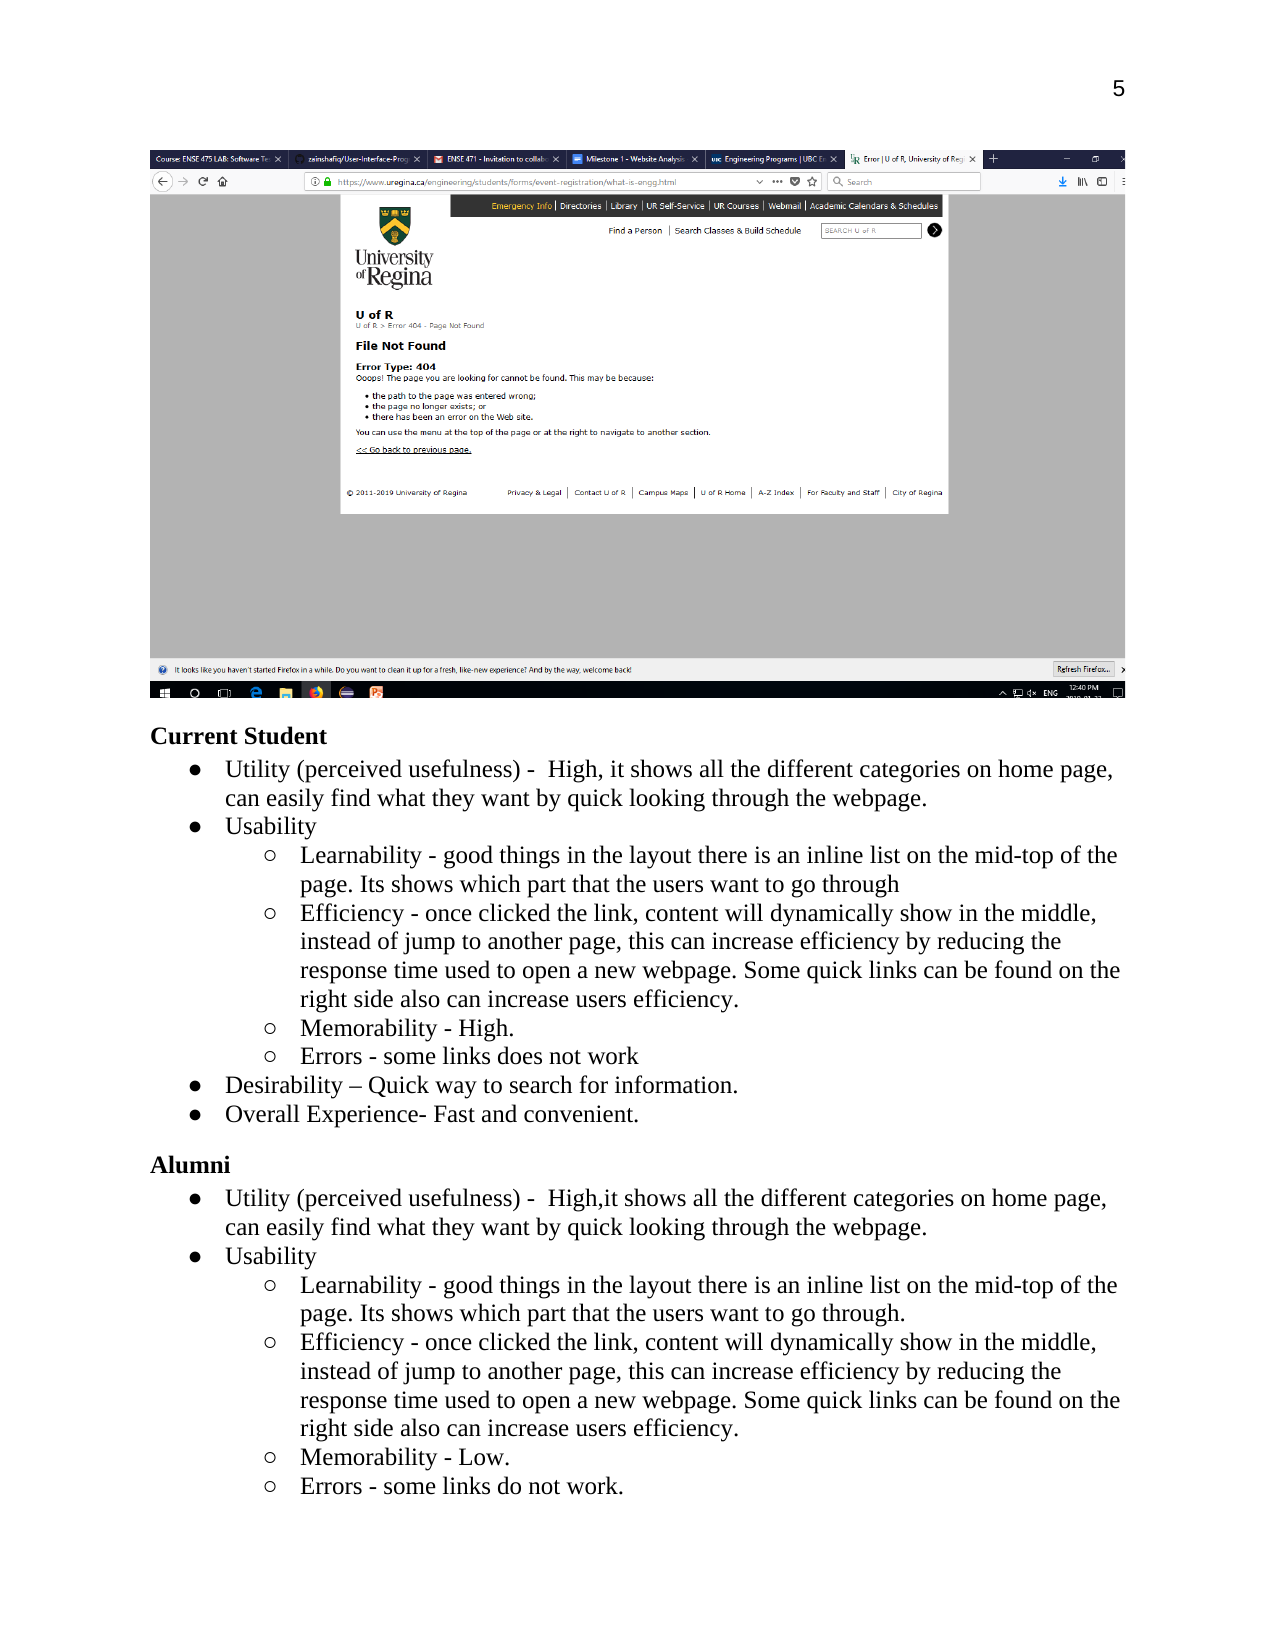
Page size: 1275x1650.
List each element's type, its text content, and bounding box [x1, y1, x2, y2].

list Memorability - Low. [262, 1442, 1125, 1471]
text Current Student [150, 721, 1125, 749]
list Learnability - good things in the layout there is an inline list on the mid-top of the page. Its shows which part that the users want to go through. [262, 1270, 1125, 1327]
text Alumni [150, 1151, 1125, 1179]
list Efficiency - once clicked the link, content will dynamically show in the middle, instead of jump to another page, this can increase efficiency by reducing the response time used to open a new webpage. Some quick links can be found on the right side also can increase users efficiency. [262, 1327, 1125, 1442]
list Desirability – Quick way to search for information. [187, 1070, 1125, 1099]
list Learnability - good things in the layout there is an inline list on the mid-top of the page. Its shows which part that the users want to go through [262, 840, 1125, 898]
list Errors - some links do not work. [262, 1471, 1125, 1500]
list Usability [187, 1241, 1125, 1270]
list Usability [187, 811, 1125, 840]
picture [150, 150, 1125, 698]
list Overall Experience- Fast and convenient. [187, 1099, 1125, 1128]
list Memorability - High. [262, 1013, 1125, 1041]
list Efficiency - once clicked the link, content will dynamically show in the middle, instead of jump to another page, this can increase efficiency by reducing the response time used to open a new webpage. Some quick links can be found on the right side also can increase users efficiency. [262, 898, 1125, 1013]
list Errors - some links does not work [262, 1041, 1125, 1070]
